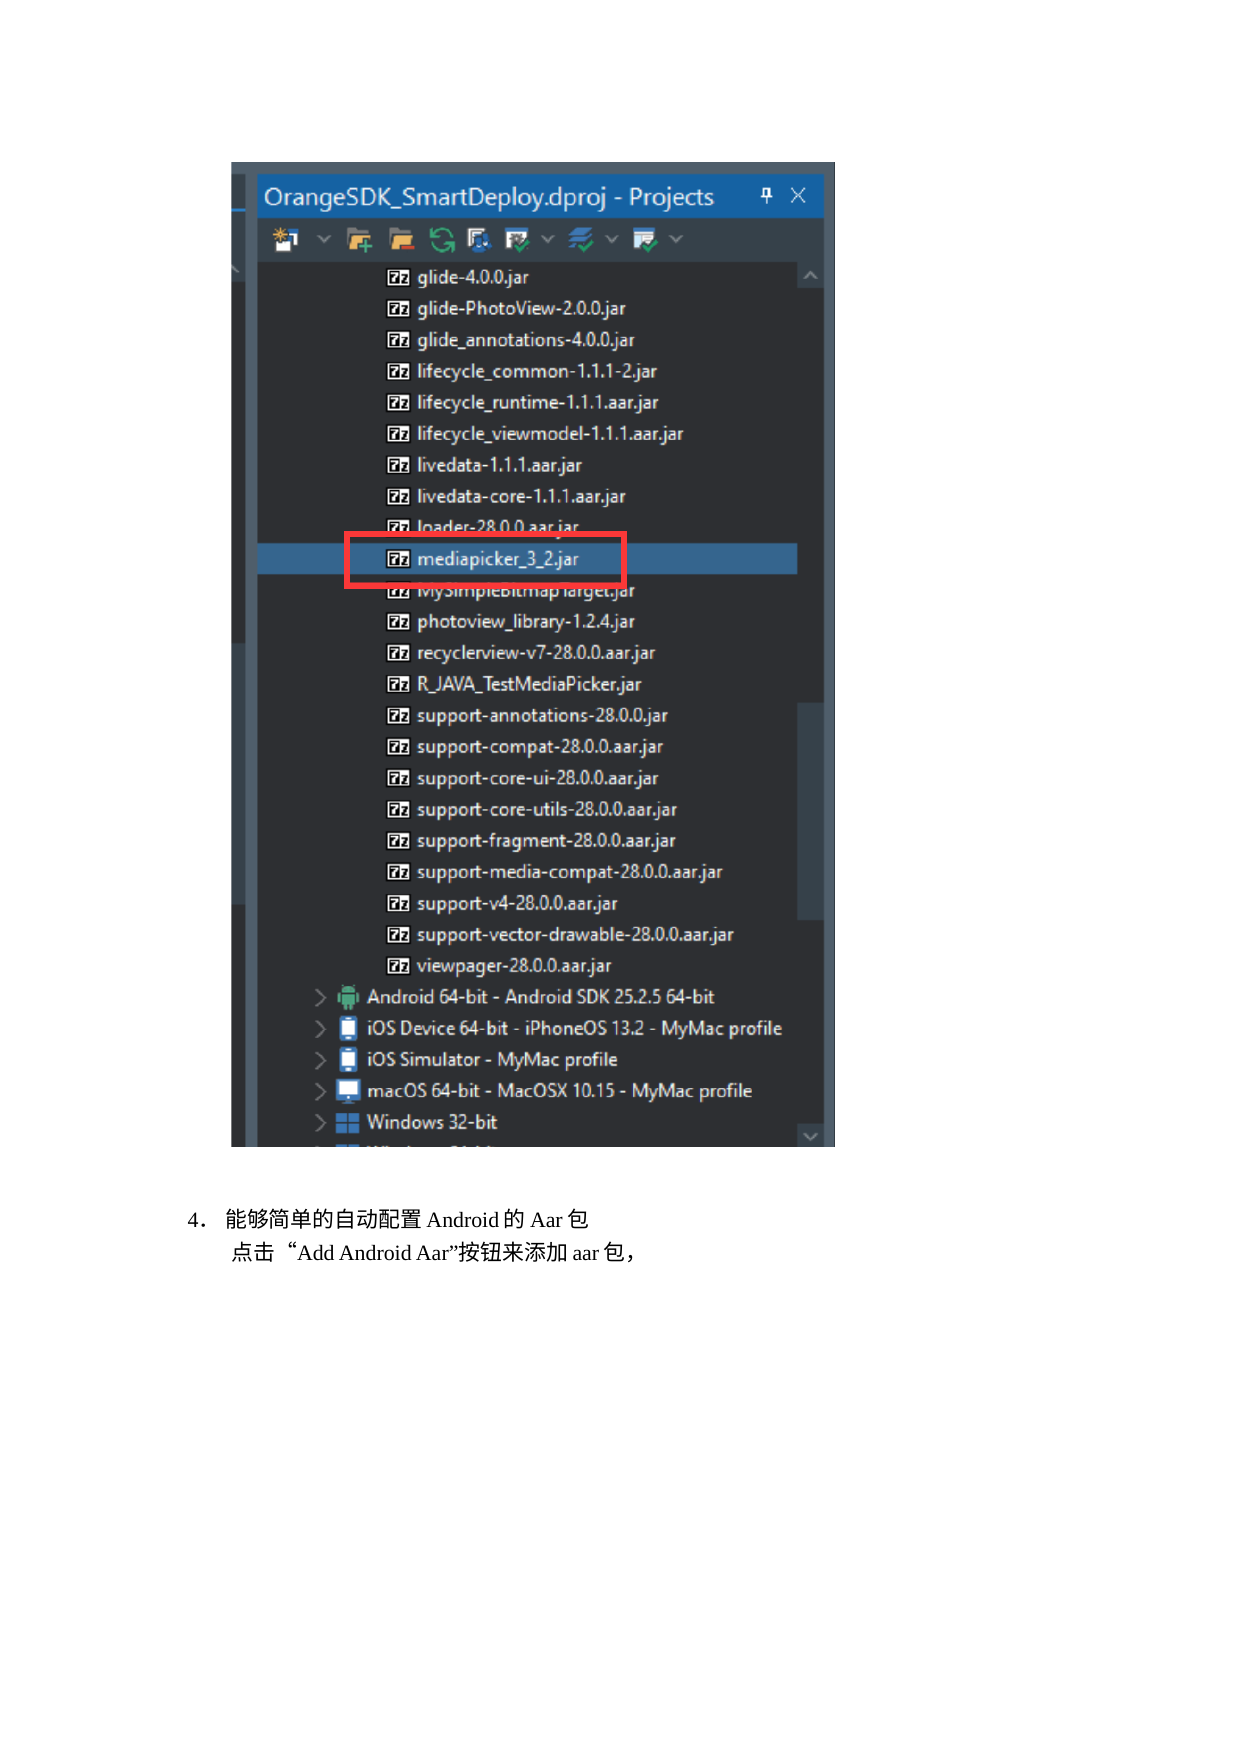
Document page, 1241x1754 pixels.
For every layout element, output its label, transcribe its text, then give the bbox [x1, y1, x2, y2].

list 点击“Add Android Aar”按钮来添加aar包， [187, 1234, 1053, 1267]
list 能够简单的自动配置Android的Aar包 [187, 1202, 1053, 1234]
picture [231, 162, 835, 1147]
